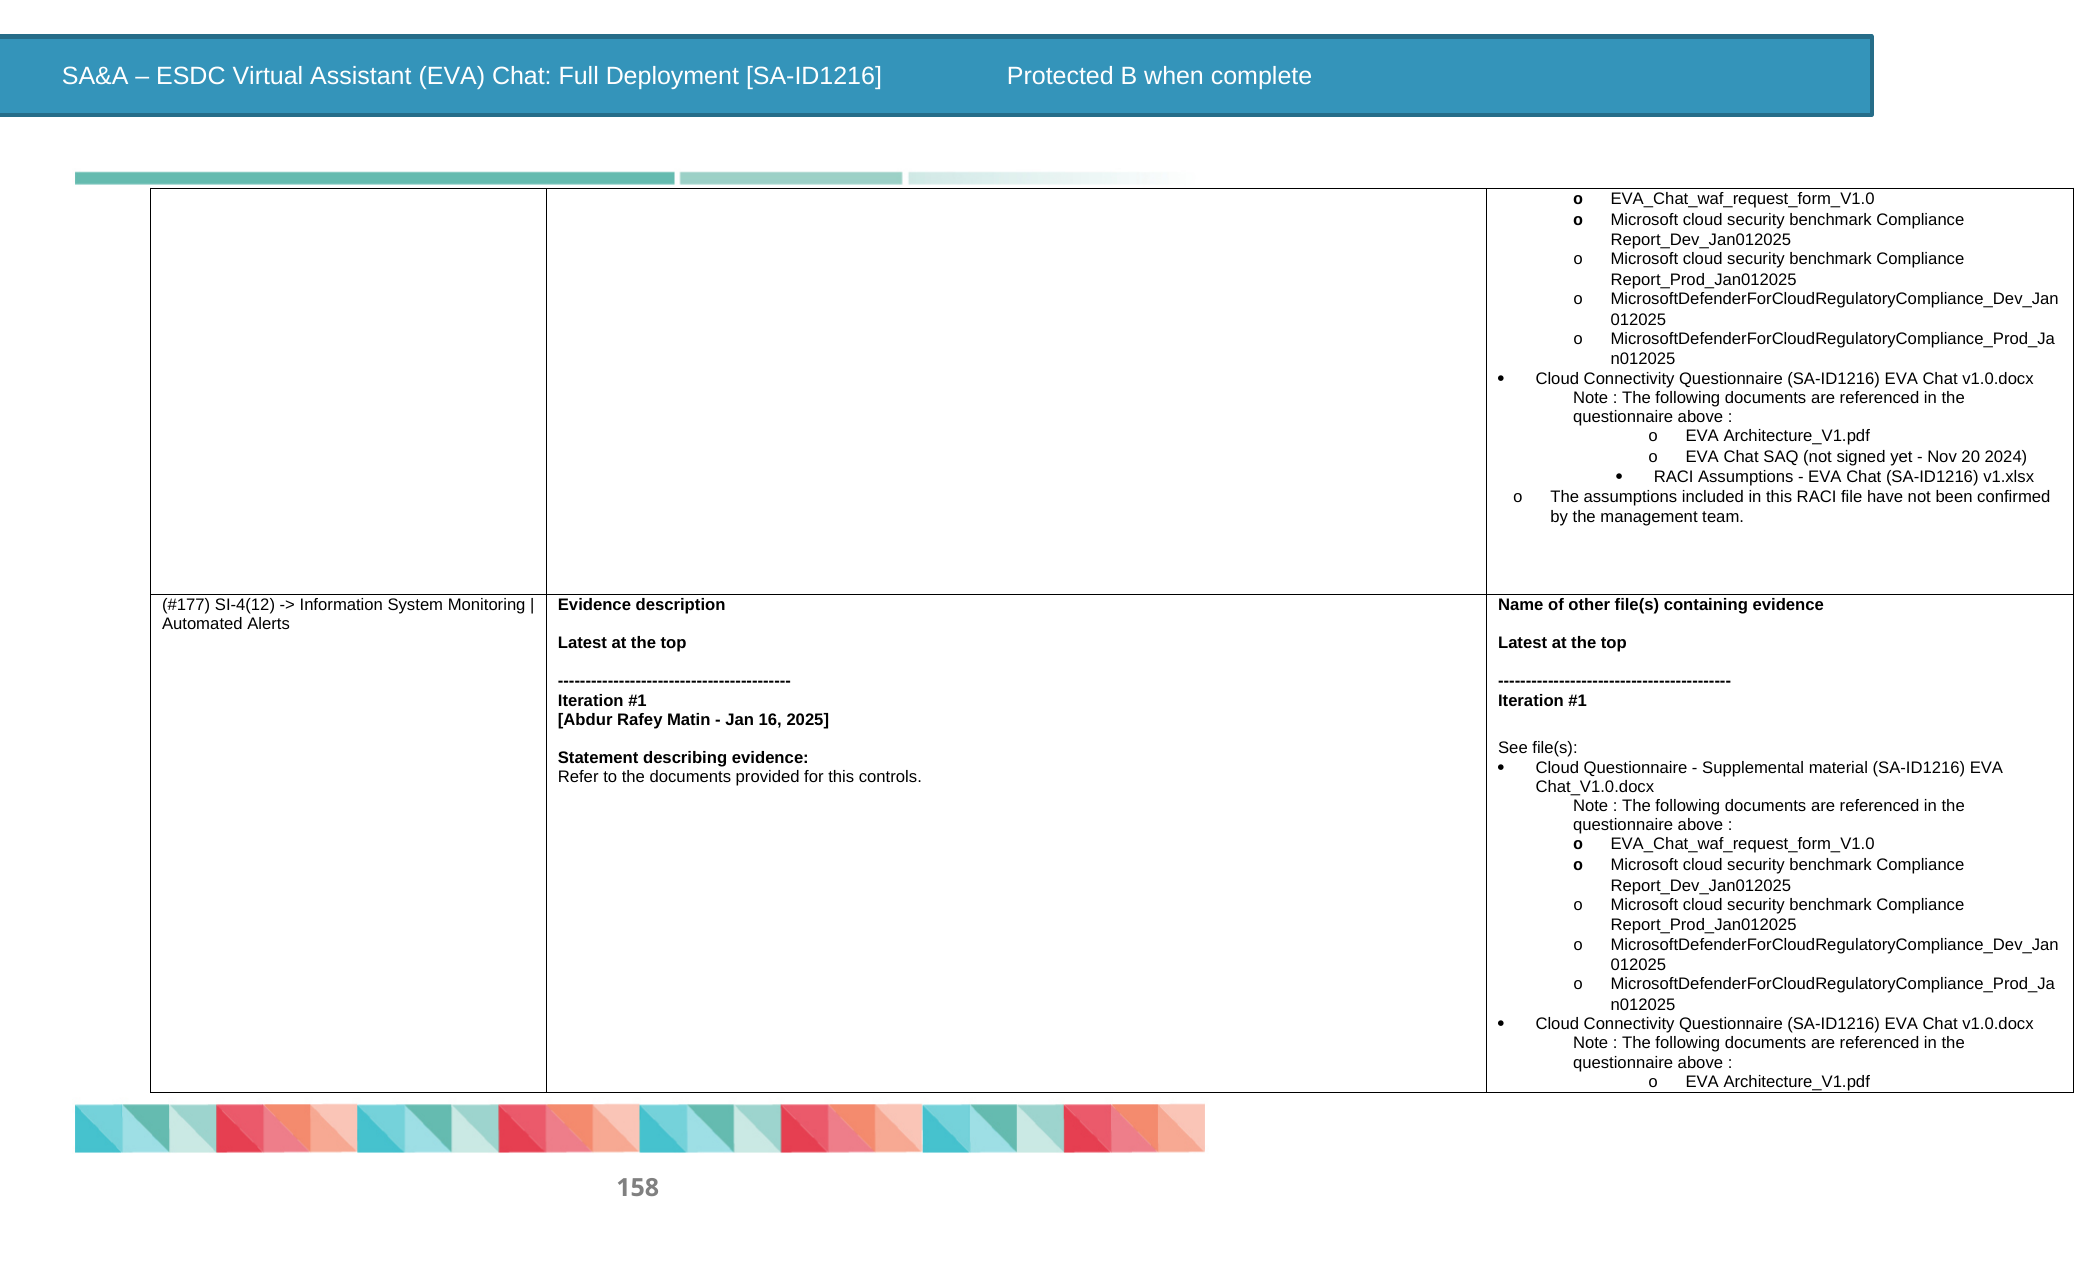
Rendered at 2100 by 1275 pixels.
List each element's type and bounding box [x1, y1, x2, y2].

table_cell [547, 189, 1486, 593]
table_cell [1487, 189, 2073, 593]
table_cell [151, 189, 546, 593]
table_cell [1487, 595, 2073, 1092]
picture [0, 1049, 1275, 1228]
table_cell [547, 595, 1486, 1092]
table_cell [151, 595, 546, 1092]
picture [0, 162, 1275, 196]
